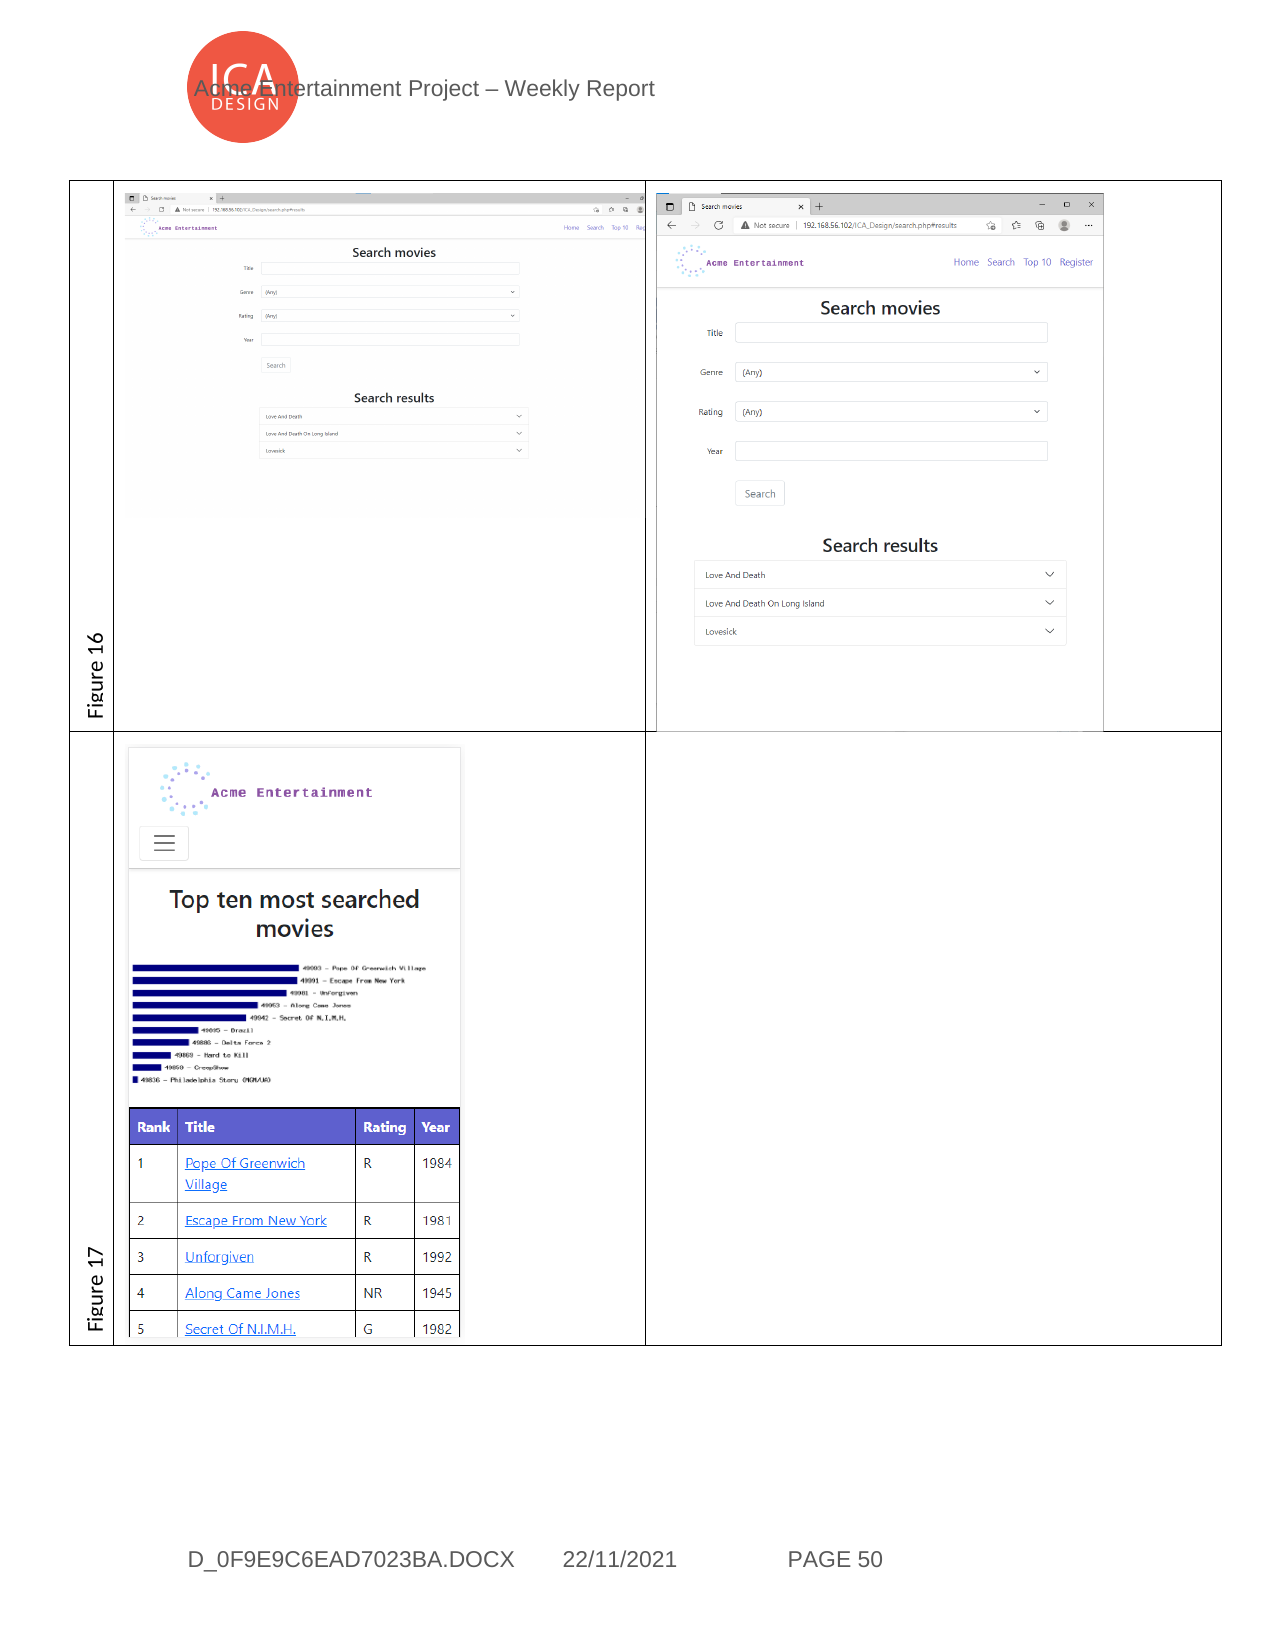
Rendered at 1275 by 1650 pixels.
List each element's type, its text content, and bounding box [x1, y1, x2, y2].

picture [187, 31, 299, 143]
table_cell [114, 732, 645, 1345]
table_cell [646, 732, 1221, 1345]
picture [656, 193, 1104, 732]
table_cell Figure 17 [70, 732, 113, 1345]
picture [124, 744, 465, 1345]
table_cell Figure 16 [70, 181, 113, 731]
picture [124, 193, 646, 518]
table_cell [646, 181, 1221, 731]
table_cell [114, 181, 645, 731]
